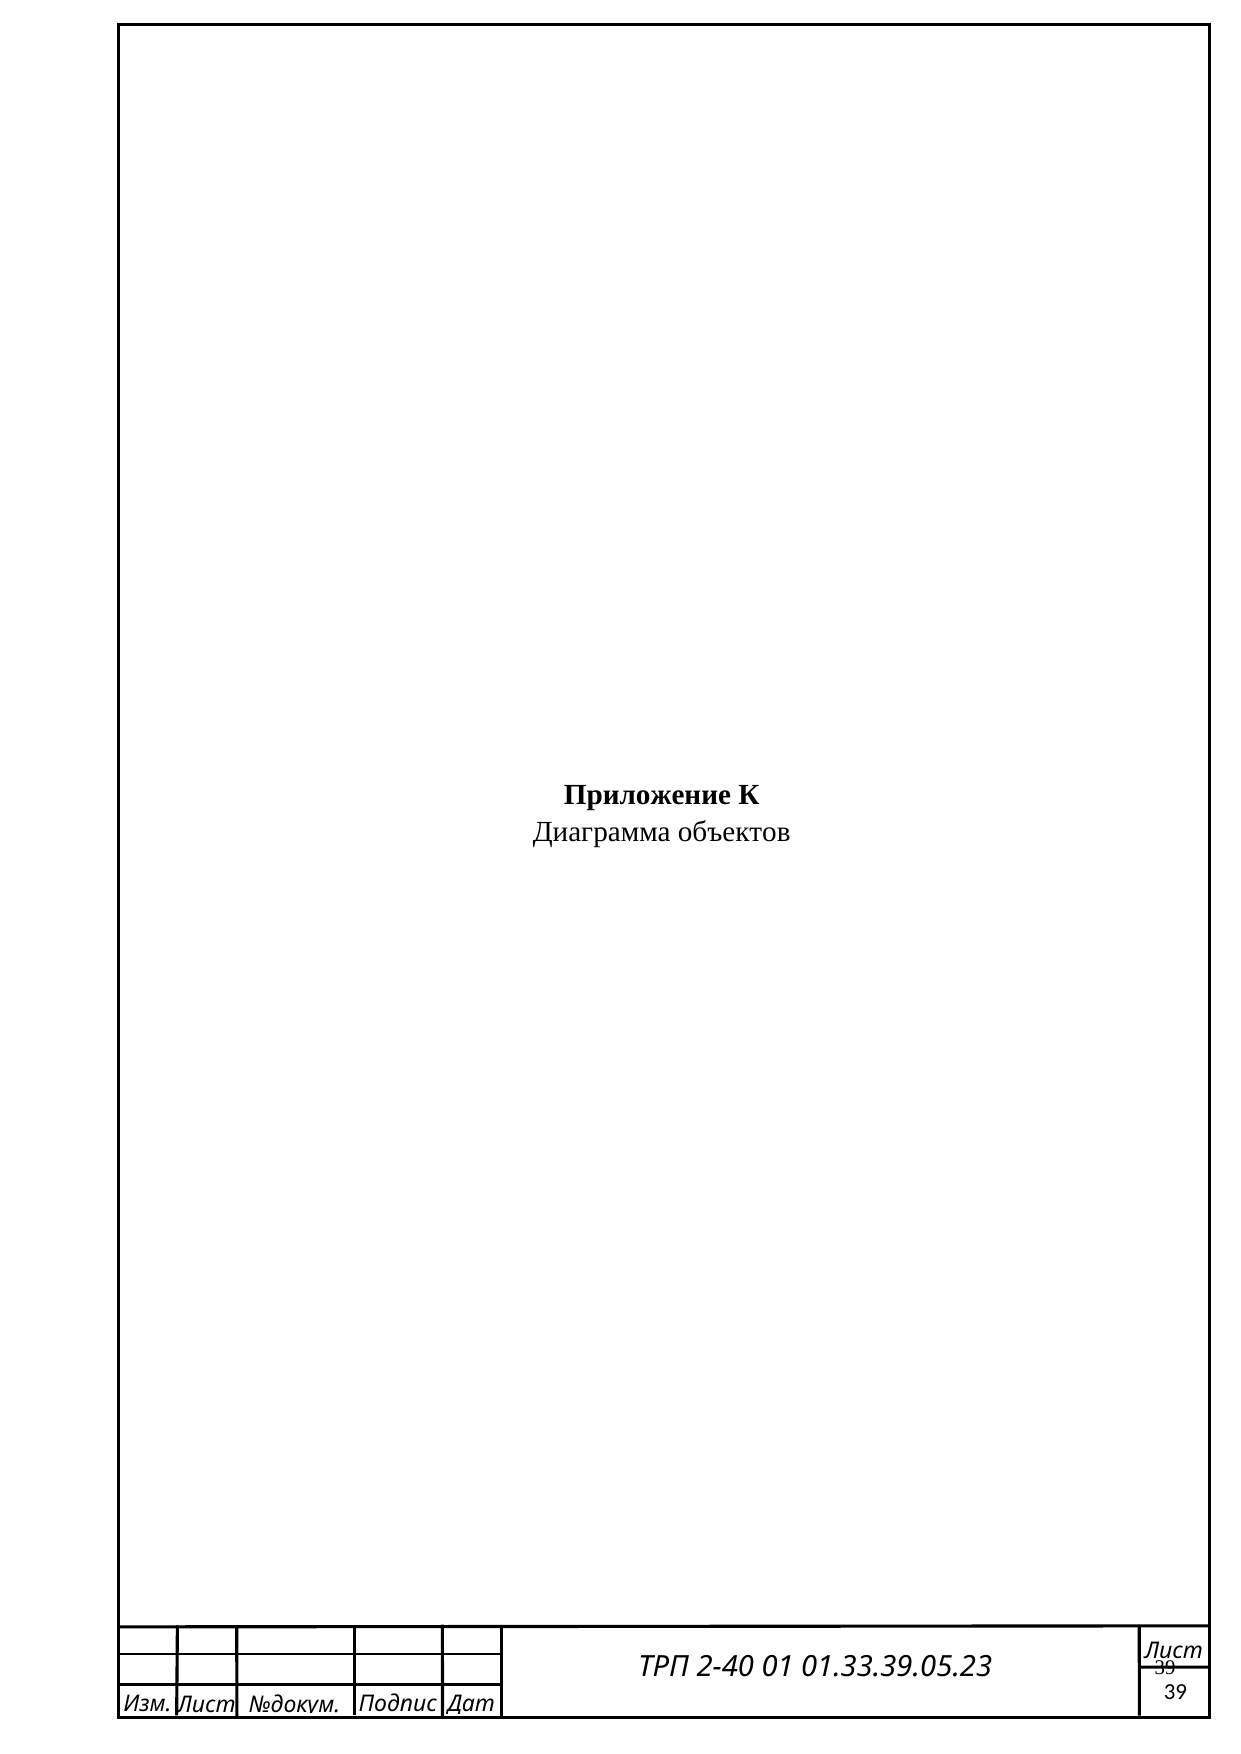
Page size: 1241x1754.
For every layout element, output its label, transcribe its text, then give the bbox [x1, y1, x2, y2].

text Приложение К [148, 774, 1175, 812]
text Диаграмма объектов [148, 812, 1175, 849]
